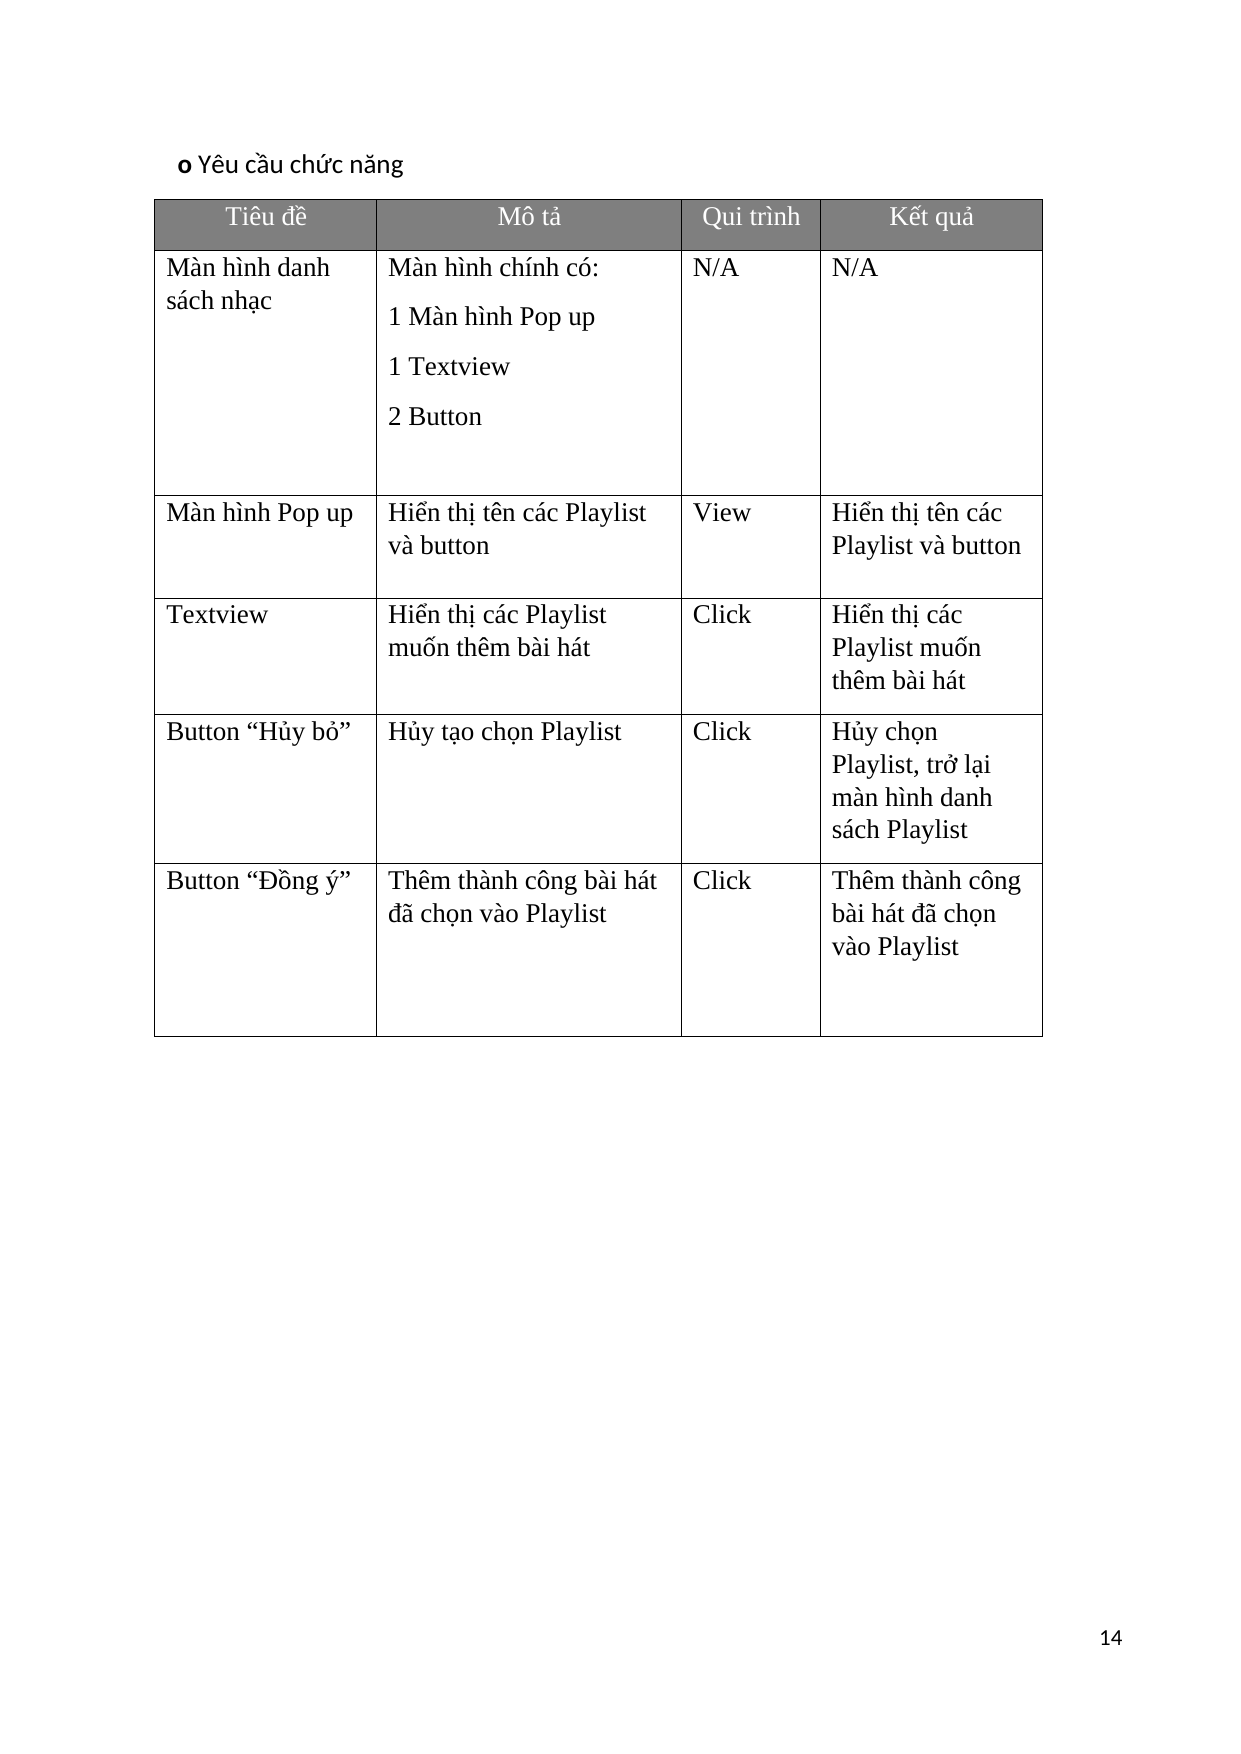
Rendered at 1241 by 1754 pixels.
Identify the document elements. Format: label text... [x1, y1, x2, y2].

table_cell Màn hình Pop up [155, 496, 376, 597]
table_header Tiêu đề [155, 200, 376, 250]
table_cell N/A [682, 251, 820, 495]
table_cell View [682, 496, 820, 597]
table_header Mô tả [377, 200, 681, 250]
table_cell Hiển thị các Playlist muốn thêm bài hát [377, 599, 681, 714]
table_cell Màn hình chính có: 1 Màn hình Pop up 1 Textview 2 Button [377, 251, 681, 495]
table_cell N/A [821, 251, 1042, 495]
table_cell Thêm thành công bài hát đã chọn vào Playlist [377, 864, 681, 1036]
table_cell Hiển thị tên các Playlist và button [377, 496, 681, 597]
table_cell Click [682, 864, 820, 1036]
text o Yêu cầu chức năng [177, 148, 1122, 181]
table_cell Hủy tạo chọn Playlist [377, 715, 681, 863]
table_cell Button “Hủy bỏ” [155, 715, 376, 863]
table_cell Textview [155, 599, 376, 714]
table_cell Thêm thành công bài hát đã chọn vào Playlist [821, 864, 1042, 1036]
table_cell Hiển thị tên các Playlist và button [821, 496, 1042, 597]
table_cell Button “Đồng ý” [155, 864, 376, 1036]
table_cell Click [682, 715, 820, 863]
table_cell Hủy chọn Playlist, trở lại màn hình danh sách Playlist [821, 715, 1042, 863]
table_header Qui trình [682, 200, 820, 250]
table_cell Màn hình danh sách nhạc [155, 251, 376, 495]
table_cell Click [682, 599, 820, 714]
table_cell Hiển thị các Playlist muốn thêm bài hát [821, 599, 1042, 714]
table_header Kết quả [821, 200, 1042, 250]
